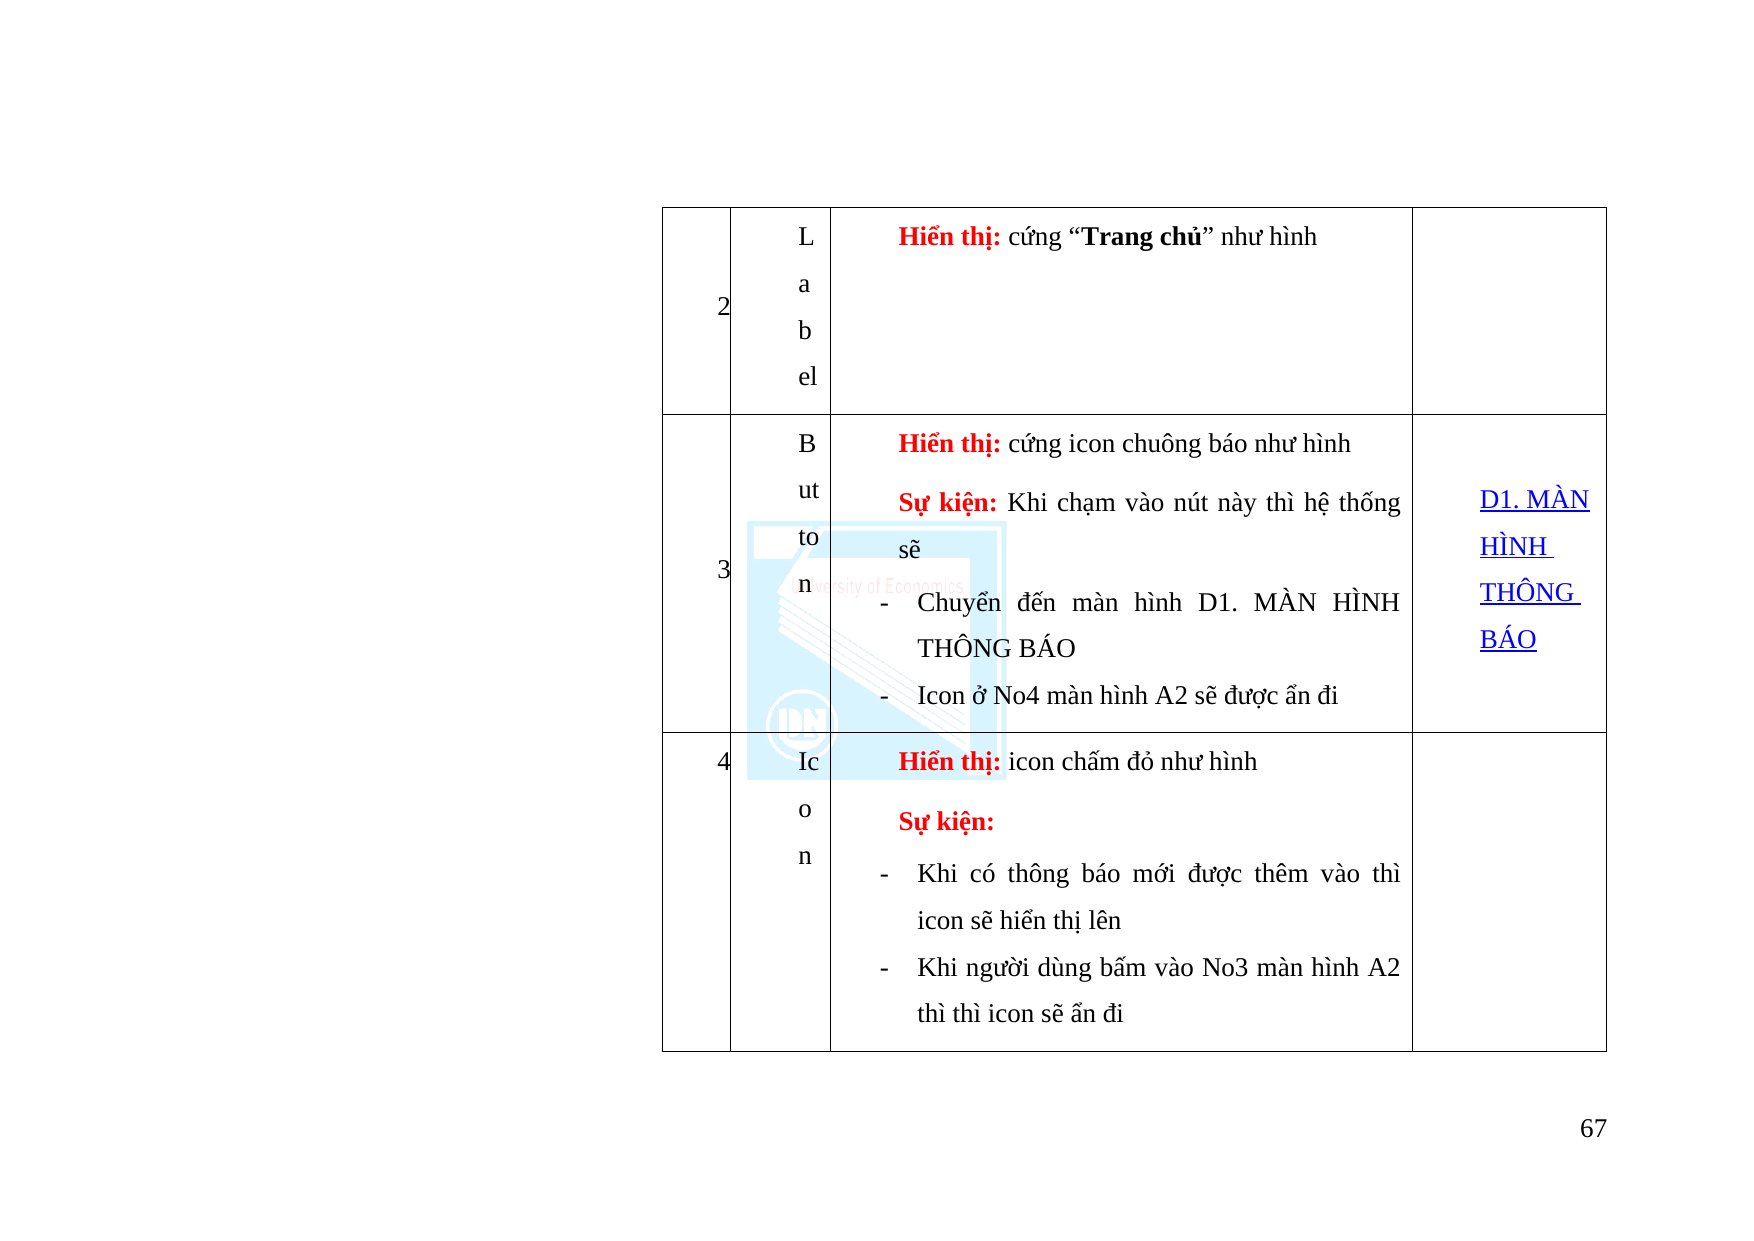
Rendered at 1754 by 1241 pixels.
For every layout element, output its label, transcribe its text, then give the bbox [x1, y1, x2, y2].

table_cell Hiển thị: cứng “Trang chủ” như hình [831, 208, 1412, 413]
table_cell Hiển thị: cứng icon chuông báo như hình Sự kiện: Khi chạm vào nút này thì hệ thống sẽ Chuyển đến màn hình D1. MÀN HÌNH THÔNG BÁO Icon ở No4 màn hình A2 sẽ được ẩn đi [831, 415, 1412, 732]
table_cell [1413, 733, 1606, 1051]
table_cell 3 [663, 415, 730, 732]
table_cell 4 [663, 733, 730, 1051]
table_cell Icon [731, 733, 830, 1051]
table_cell [1413, 208, 1606, 413]
table_cell Button [731, 415, 830, 732]
table_cell Label [731, 208, 830, 413]
table_cell 2 [663, 208, 730, 413]
table_cell Hiển thị: icon chấm đỏ như hình Sự kiện: Khi có thông báo mới được thêm vào thì icon sẽ hiển thị lên Khi người dùng bấm vào No3 màn hình A2 thì thì icon sẽ ẩn đi [831, 733, 1412, 1051]
table_cell D1. MÀN HÌNH THÔNG BÁO [1413, 415, 1606, 732]
